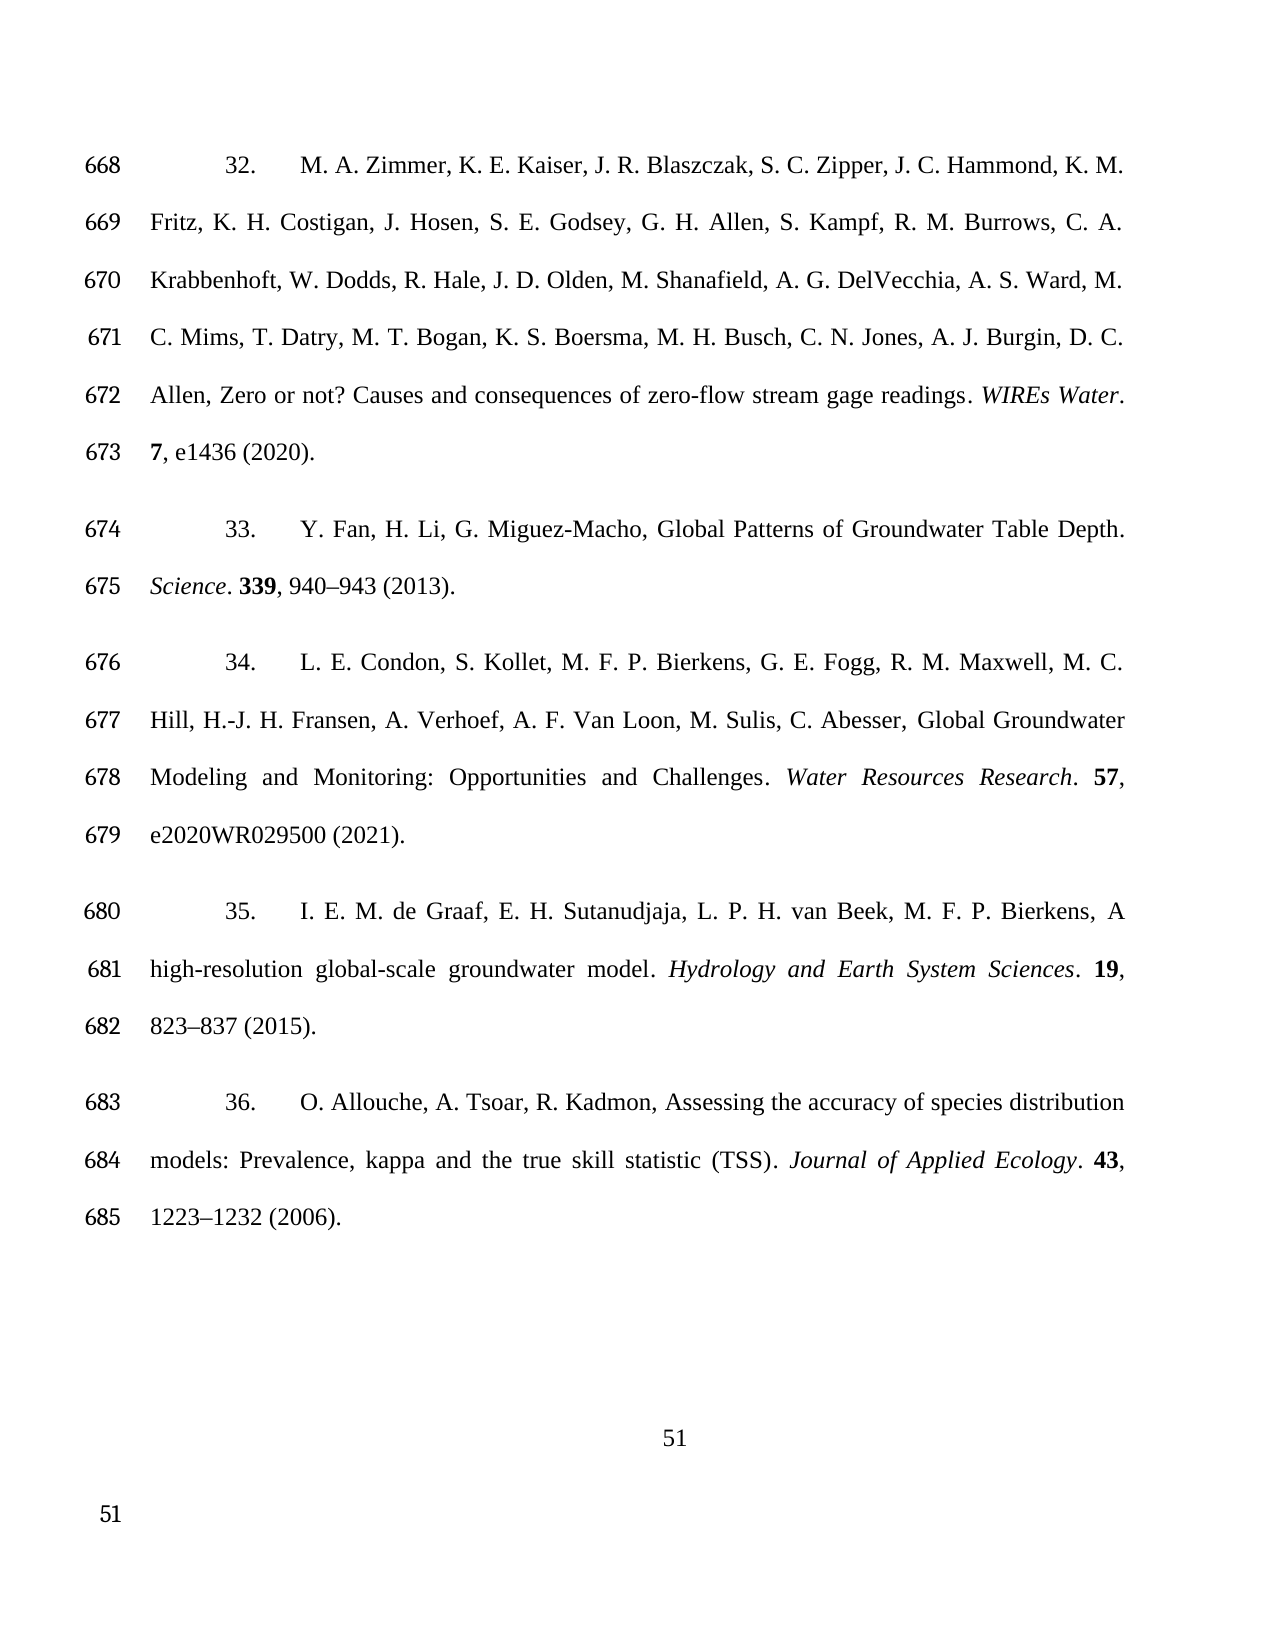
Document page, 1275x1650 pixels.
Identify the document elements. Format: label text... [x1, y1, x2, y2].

text 33. Y. Fan, H. Li, G. Miguez-Macho, Global Patterns of Groundwater Table Depth. Science. 339, 940–943 (2013). [150, 514, 1125, 600]
text 35. I. E. M. de Graaf, E. H. Sutanudjaja, L. P. H. van Beek, M. F. P. Bierkens, A high-resolution global-scale groundwater model. Hydrology and Earth System Sciences. 19, 823–837 (2015). [150, 896, 1125, 1040]
text 34. L. E. Condon, S. Kollet, M. F. P. Bierkens, G. E. Fogg, R. M. Maxwell, M. C. Hill, H.-J. H. Fransen, A. Verhoef, A. F. Van Loon, M. Sulis, C. Abesser, Global Groundwater Modeling and Monitoring: Opportunities and Challenges. Water Resources Research. 57, e2020WR029500 (2021). [150, 647, 1125, 849]
text 32. M. A. Zimmer, K. E. Kaiser, J. R. Blaszczak, S. C. Zipper, J. C. Hammond, K. M. Fritz, K. H. Costigan, J. Hosen, S. E. Godsey, G. H. Allen, S. Kampf, R. M. Burrows, C. A. Krabbenhoft, W. Dodds, R. Hale, J. D. Olden, M. Shanafield, A. G. DelVecchia, A. S. Ward, M. C. Mims, T. Datry, M. T. Bogan, K. S. Boersma, M. H. Busch, C. N. Jones, A. J. Burgin, D. C. Allen, Zero or not? Causes and consequences of zero-flow stream gage readings. WIREs Water. 7, e1436 (2020). [150, 150, 1125, 466]
text 36. O. Allouche, A. Tsoar, R. Kadmon, Assessing the accuracy of species distribution models: Prevalence, kappa and the true skill statistic (TSS). Journal of Applied Ecology. 43, 1223–1232 (2006). [150, 1087, 1125, 1231]
